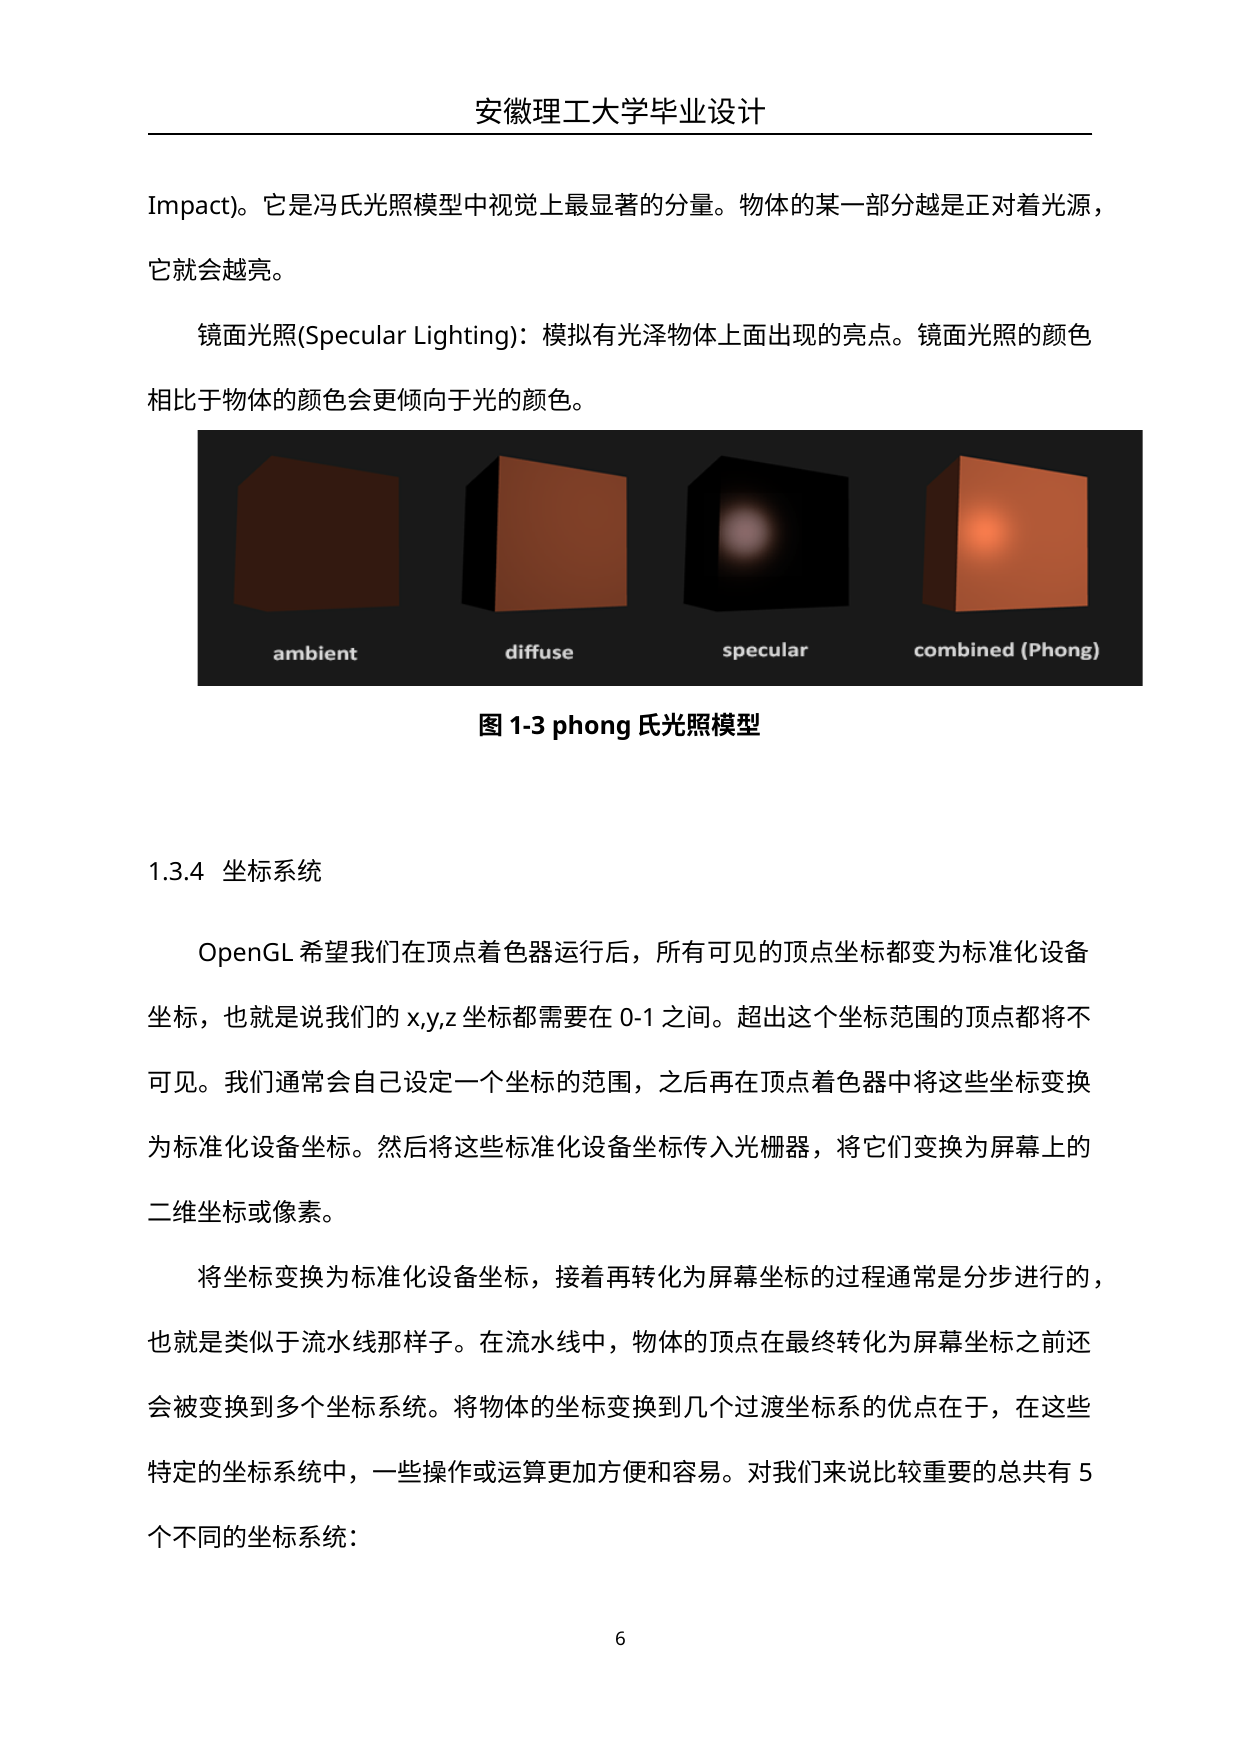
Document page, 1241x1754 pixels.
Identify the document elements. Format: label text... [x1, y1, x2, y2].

picture [197, 430, 1143, 686]
subtitle 坐标系统 [148, 837, 1092, 902]
text OpenGL希望我们在顶点着色器运行后，所有可见的顶点坐标都变为标准化设备坐标，也就是说我们的x,y,z坐标都需要在0-1之间。超出这个坐标范围的顶点都将不可见。我们通常会自己设定一个坐标的范围，之后再在顶点着色器中将这些坐标变换为标准化设备坐标。然后将这些标准化设备坐标传入光栅器，将它们变换为屏幕上的二维坐标或像素。 [148, 918, 1092, 1243]
text 将坐标变换为标准化设备坐标，接着再转化为屏幕坐标的过程通常是分步进行的，也就是类似于流水线那样子。在流水线中，物体的顶点在最终转化为屏幕坐标之前还会被变换到多个坐标系统。将物体的坐标变换到几个过渡坐标系的优点在于，在这些特定的坐标系统中，一些操作或运算更加方便和容易。对我们来说比较重要的总共有5个不同的坐标系统： [148, 1243, 1092, 1568]
text 镜面光照(Specular Lighting)：模拟有光泽物体上面出现的亮点。镜面光照的颜色相比于物体的颜色会更倾向于光的颜色。 [148, 301, 1092, 431]
text 图1-3 phong氏光照模型 [148, 691, 1092, 756]
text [148, 171, 1092, 301]
